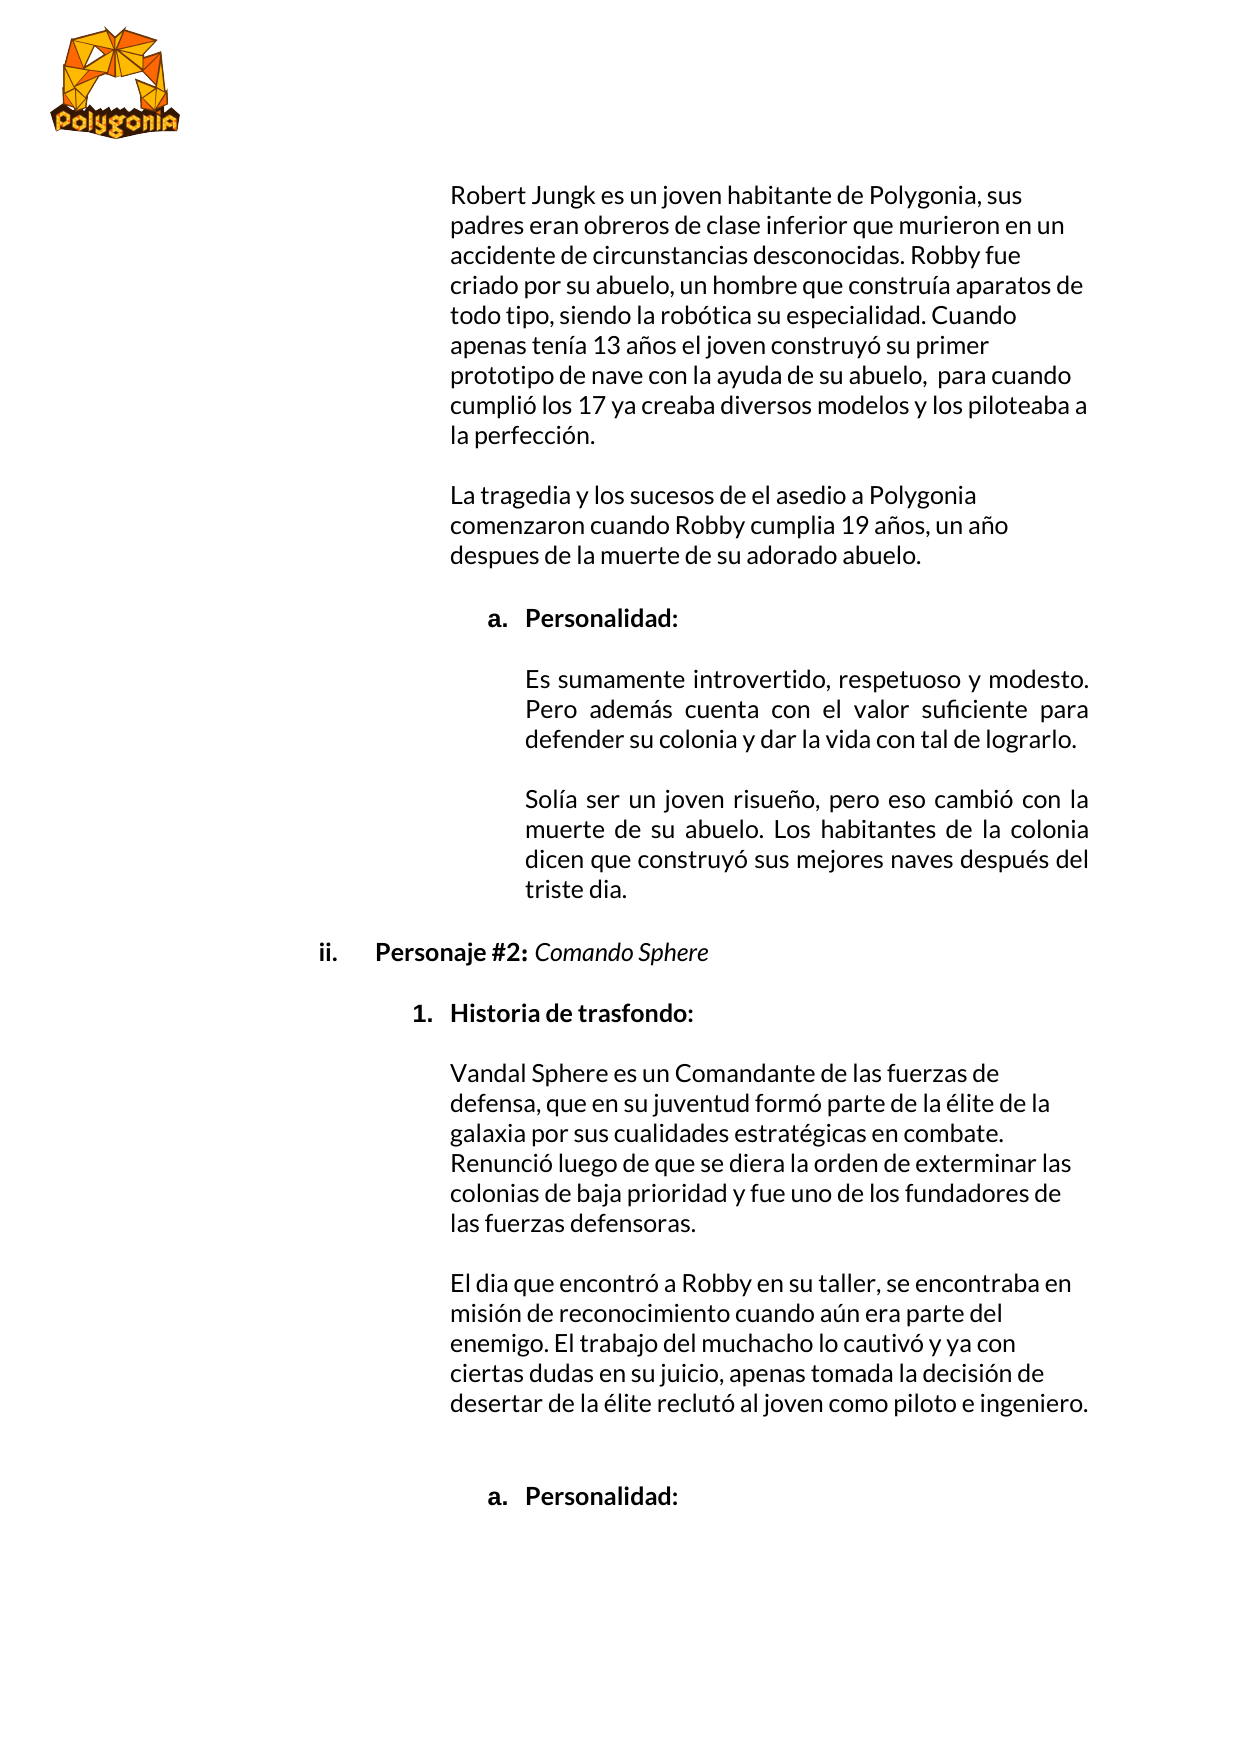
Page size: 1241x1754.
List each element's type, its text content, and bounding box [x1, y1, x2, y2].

list Personalidad: [487, 600, 1090, 634]
text Vandal Sphere es un Comandante de las fuerzas de defensa, que en su juventud formó parte de la élite de la galaxia por sus cualidades estratégicas en combate. Renunció luego de que se diera la orden de exterminar las colonias de baja prioridad y fue uno de los fundadores de las fuerzas defensoras. [450, 1058, 1090, 1238]
text Es sumamente introvertido, respetuoso y modesto. Pero además cuenta con el valor suficiente para defender su colonia y dar la vida con tal de lograrlo. [525, 664, 1090, 754]
text El dia que encontró a Robby en su taller, se encontraba en misión de reconocimiento cuando aún era parte del enemigo. El trabajo del muchacho lo cautivó y ya con ciertas dudas en su juicio, apenas tomada la decisión de desertar de la élite reclutó al joven como piloto e ingeniero. [450, 1268, 1090, 1418]
list Personalidad: [487, 1478, 1090, 1512]
text Robert Jungk es un joven habitante de Polygonia, sus padres eran obreros de clase inferior que murieron en un accidente de circunstancias desconocidas. Robby fue criado por su abuelo, un hombre que construía aparatos de todo tipo, siendo la robótica su especialidad. Cuando apenas tenía 13 años el joven construyó su primer prototipo de nave con la ayuda de su abuelo, para cuando cumplió los 17 ya creaba diversos modelos y los piloteaba a la perfección. [450, 180, 1090, 450]
picture [39, 18, 188, 151]
list Historia de trasfondo: [412, 998, 1090, 1028]
list Personaje #2: Comando Sphere [337, 934, 1090, 968]
text Solía ser un joven risueño, pero eso cambió con la muerte de su abuelo. Los habitantes de la colonia dicen que construyó sus mejores naves después del triste dia. [525, 784, 1090, 904]
text La tragedia y los sucesos de el asedio a Polygonia comenzaron cuando Robby cumplia 19 años, un año despues de la muerte de su adorado abuelo. [450, 480, 1090, 570]
